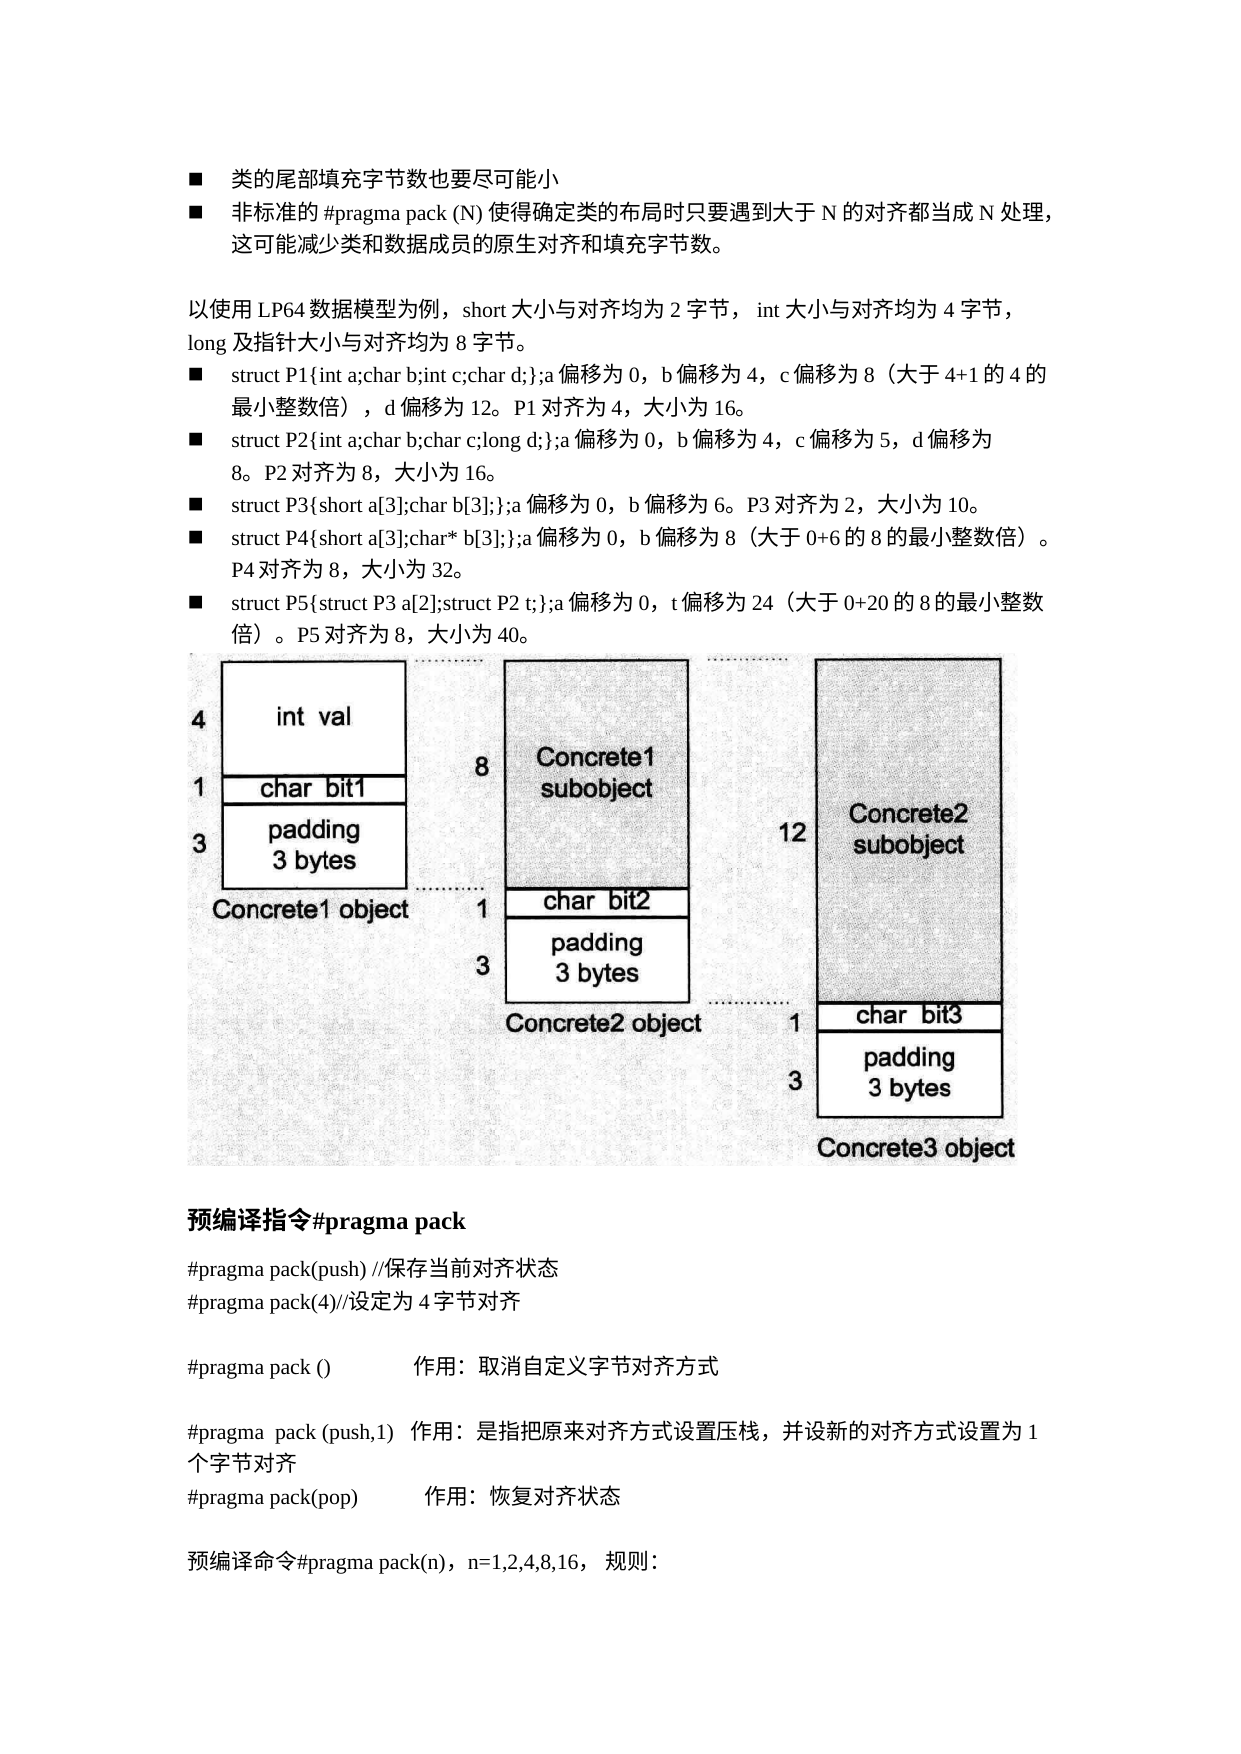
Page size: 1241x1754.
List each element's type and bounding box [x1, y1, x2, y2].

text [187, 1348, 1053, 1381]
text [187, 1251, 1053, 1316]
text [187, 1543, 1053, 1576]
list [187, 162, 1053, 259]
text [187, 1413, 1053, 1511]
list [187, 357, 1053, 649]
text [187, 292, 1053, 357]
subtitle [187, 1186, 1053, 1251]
picture [187, 653, 1018, 1166]
